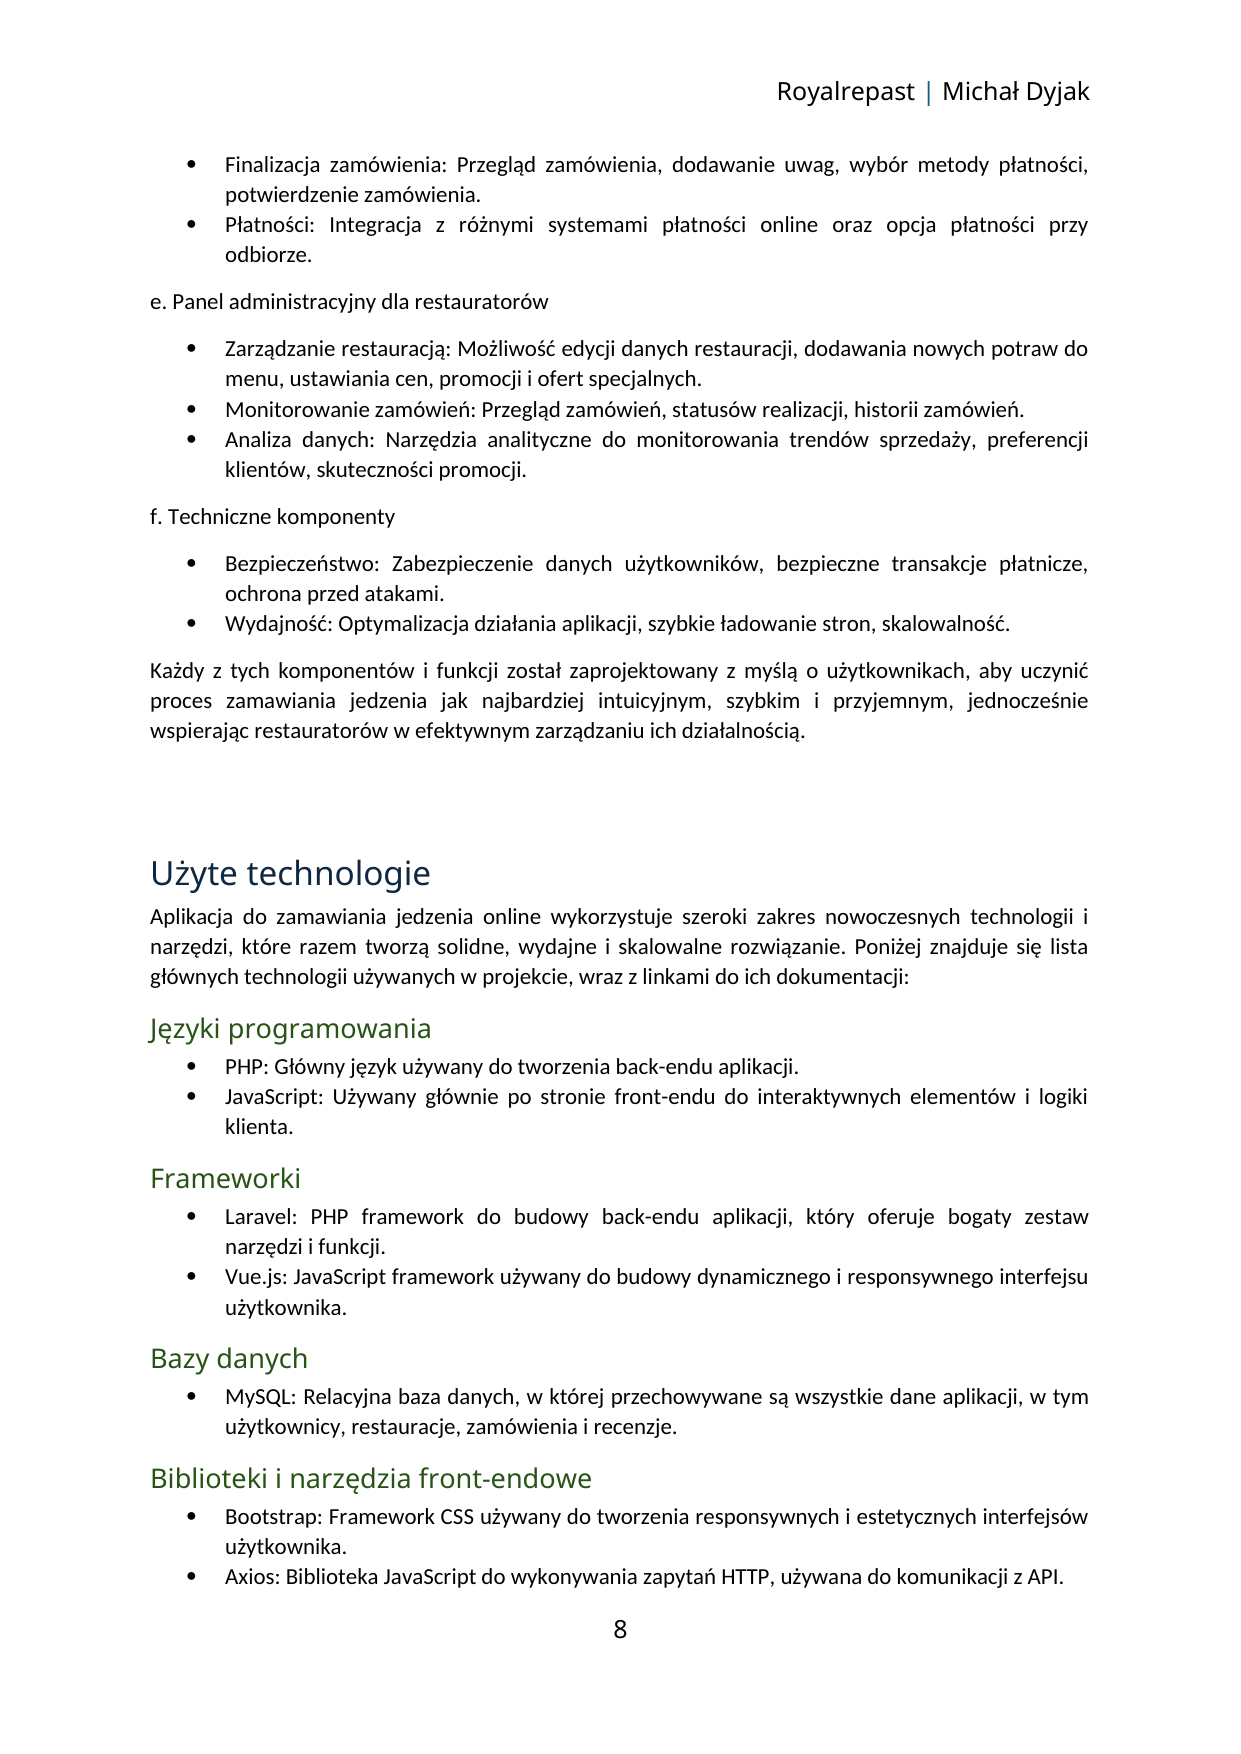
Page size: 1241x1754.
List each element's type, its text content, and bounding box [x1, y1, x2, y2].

list Bootstrap: Framework CSS używany do tworzenia responsywnych i estetycznych interfejsów użytkownika. [187, 1502, 1090, 1560]
subtitle Frameworki [150, 1159, 1090, 1196]
text Aplikacja do zamawiania jedzenia online wykorzystuje szeroki zakres nowoczesnych technologii i narzędzi, które razem tworzą solidne, wydajne i skalowalne rozwiązanie. Poniżej znajduje się lista głównych technologii używanych w projekcie, wraz z linkami do ich dokumentacji: [150, 902, 1090, 991]
subtitle Biblioteki i narzędzia front-endowe [150, 1459, 1090, 1496]
list Monitorowanie zamówień: Przegląd zamówień, statusów realizacji, historii zamówień. [187, 395, 1090, 423]
subtitle Bazy danych [150, 1339, 1090, 1376]
list Analiza danych: Narzędzia analityczne do monitorowania trendów sprzedaży, preferencji klientów, skuteczności promocji. [187, 425, 1090, 483]
text Każdy z tych komponentów i funkcji został zaprojektowany z myślą o użytkownikach, aby uczynić proces zamawiania jedzenia jak najbardziej intuicyjnym, szybkim i przyjemnym, jednocześnie wspierając restauratorów w efektywnym zarządzaniu ich działalnością. [150, 656, 1090, 745]
list Axios: Biblioteka JavaScript do wykonywania zapytań HTTP, używana do komunikacji z API. [187, 1562, 1090, 1591]
subtitle Użyte technologie [150, 849, 1090, 895]
list Vue.js: JavaScript framework używany do budowy dynamicznego i responsywnego interfejsu użytkownika. [187, 1262, 1090, 1321]
subtitle Języki programowania [150, 1009, 1090, 1046]
list Bezpieczeństwo: Zabezpieczenie danych użytkowników, bezpieczne transakcje płatnicze, ochrona przed atakami. [187, 549, 1090, 607]
list Laravel: PHP framework do budowy back-endu aplikacji, który oferuje bogaty zestaw narzędzi i funkcji. [187, 1202, 1090, 1260]
list JavaScript: Używany głównie po stronie front-endu do interaktywnych elementów i logiki klienta. [187, 1082, 1090, 1141]
list MySQL: Relacyjna baza danych, w której przechowywane są wszystkie dane aplikacji, w tym użytkownicy, restauracje, zamówienia i recenzje. [187, 1382, 1090, 1441]
list Wydajność: Optymalizacja działania aplikacji, szybkie ładowanie stron, skalowalność. [187, 609, 1090, 637]
list Zarządzanie restauracją: Możliwość edycji danych restauracji, dodawania nowych potraw do menu, ustawiania cen, promocji i ofert specjalnych. [187, 334, 1090, 393]
text e. Panel administracyjny dla restauratorów [150, 287, 1090, 316]
text f. Techniczne komponenty [150, 502, 1090, 530]
list PHP: Główny język używany do tworzenia back-endu aplikacji. [187, 1052, 1090, 1080]
list Płatności: Integracja z różnymi systemami płatności online oraz opcja płatności przy odbiorze. [187, 210, 1090, 269]
list Finalizacja zamówienia: Przegląd zamówienia, dodawanie uwag, wybór metody płatności, potwierdzenie zamówienia. [187, 150, 1090, 208]
